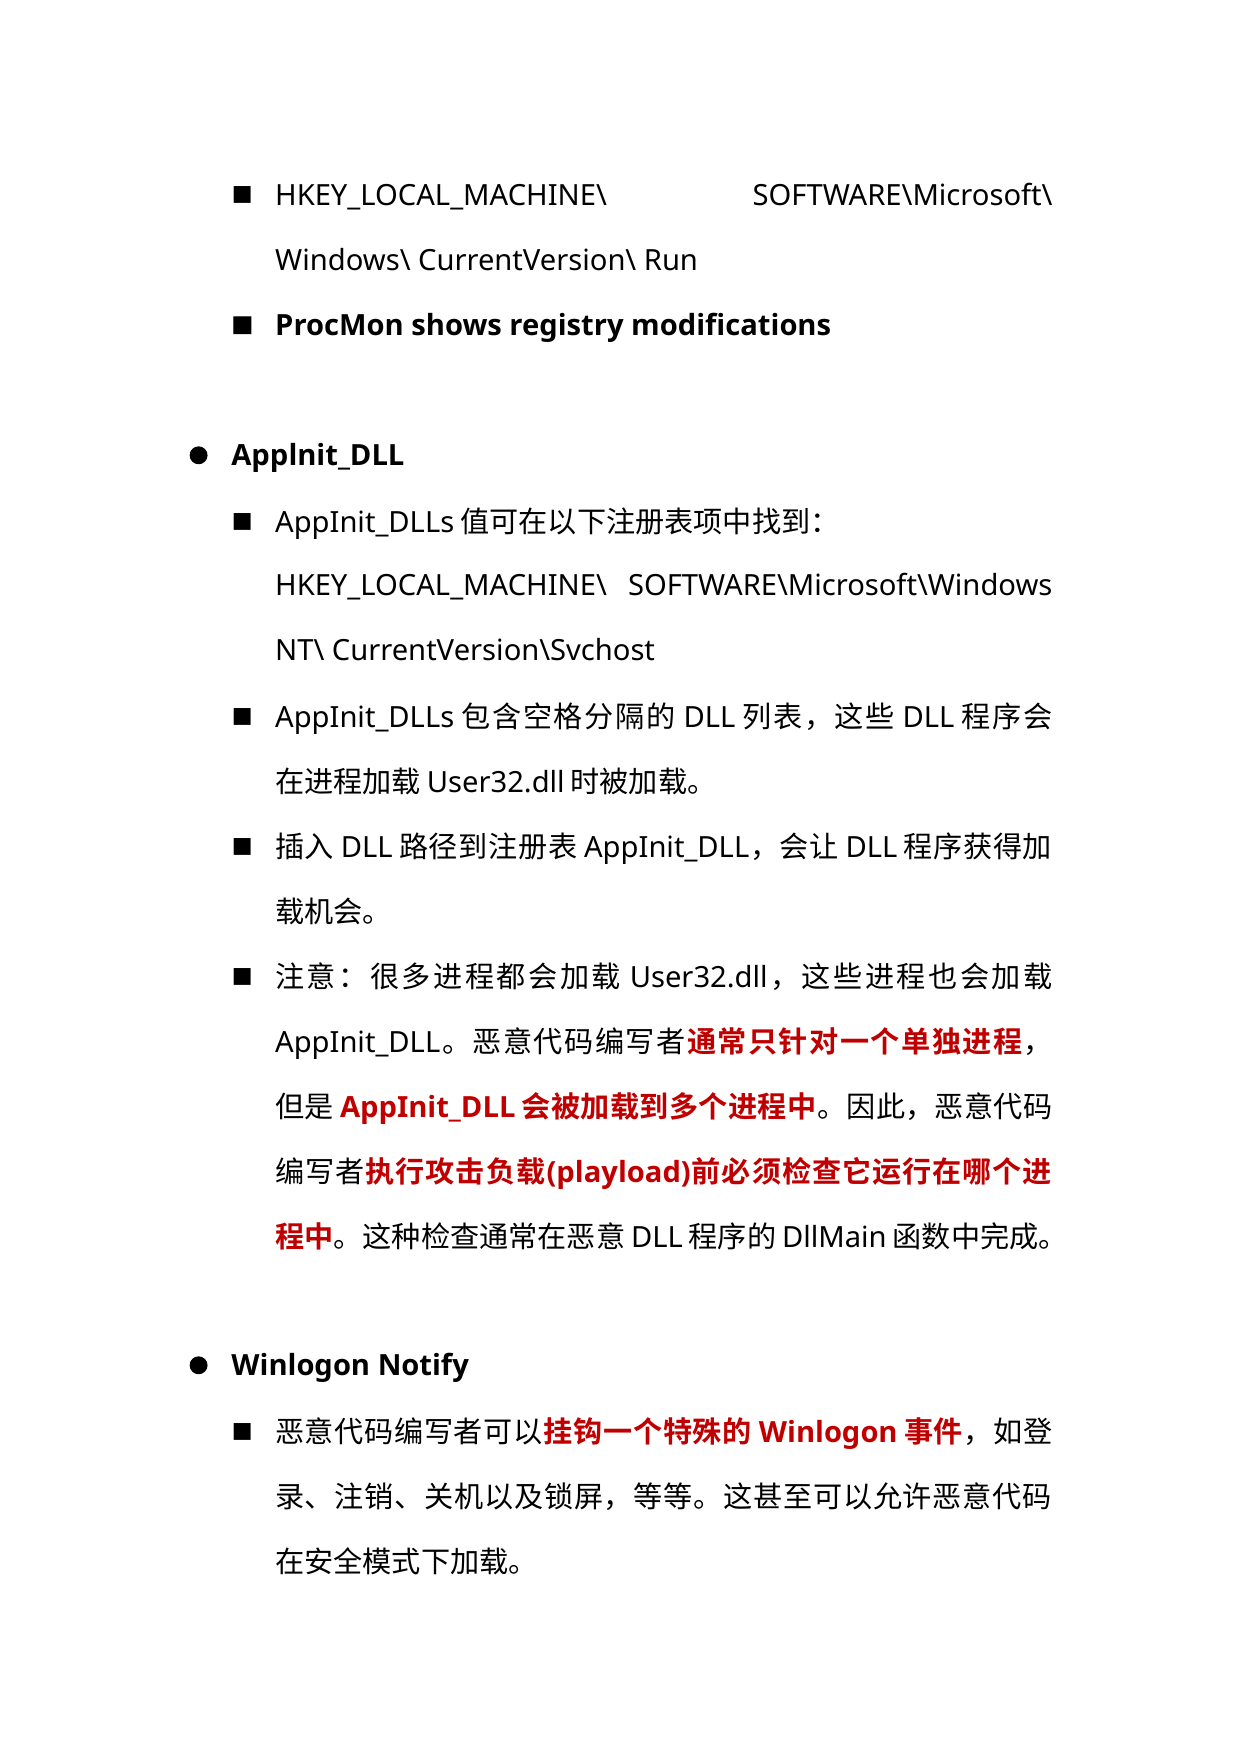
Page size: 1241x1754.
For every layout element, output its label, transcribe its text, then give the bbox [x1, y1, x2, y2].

list HKEY_LOCAL_MACHINE\ SOFTWARE\Microsoft\Windows NT\ CurrentVersion\Svchost [275, 552, 1053, 682]
list Applnit_DLL [187, 422, 1053, 487]
list 恶意代码编写者可以挂钩一个特殊的Winlogon事件，如登录、注销、关机以及锁屏，等等。这甚至可以允许恶意代码在安全模式下加载。 [231, 1397, 1053, 1592]
list 插入DLL路径到注册表AppInit_DLL，会让DLL程序获得加载机会。 [231, 812, 1053, 942]
list Winlogon Notify [187, 1332, 1053, 1397]
list ProcMon shows registry modifications [231, 292, 1053, 357]
list AppInit_DLLs值可在以下注册表项中找到： [231, 487, 1053, 552]
list AppInit_DLLs包含空格分隔的DLL列表，这些DLL程序会在进程加载User32.dll时被加载。 [231, 682, 1053, 812]
list HKEY_LOCAL_MACHINE\ SOFTWARE\Microsoft\ Windows\ CurrentVersion\ Run [231, 162, 1053, 292]
list 注意：很多进程都会加载User32.dll，这些进程也会加载AppInit_DLL。恶意代码编写者通常只针对一个单独进程，但是AppInit_DLL会被加载到多个进程中。因此，恶意代码编写者执行攻击负载(playload)前必须检查它运行在哪个进程中。这种检查通常在恶意DLL程序的DllMain函数中完成。 [231, 942, 1053, 1267]
